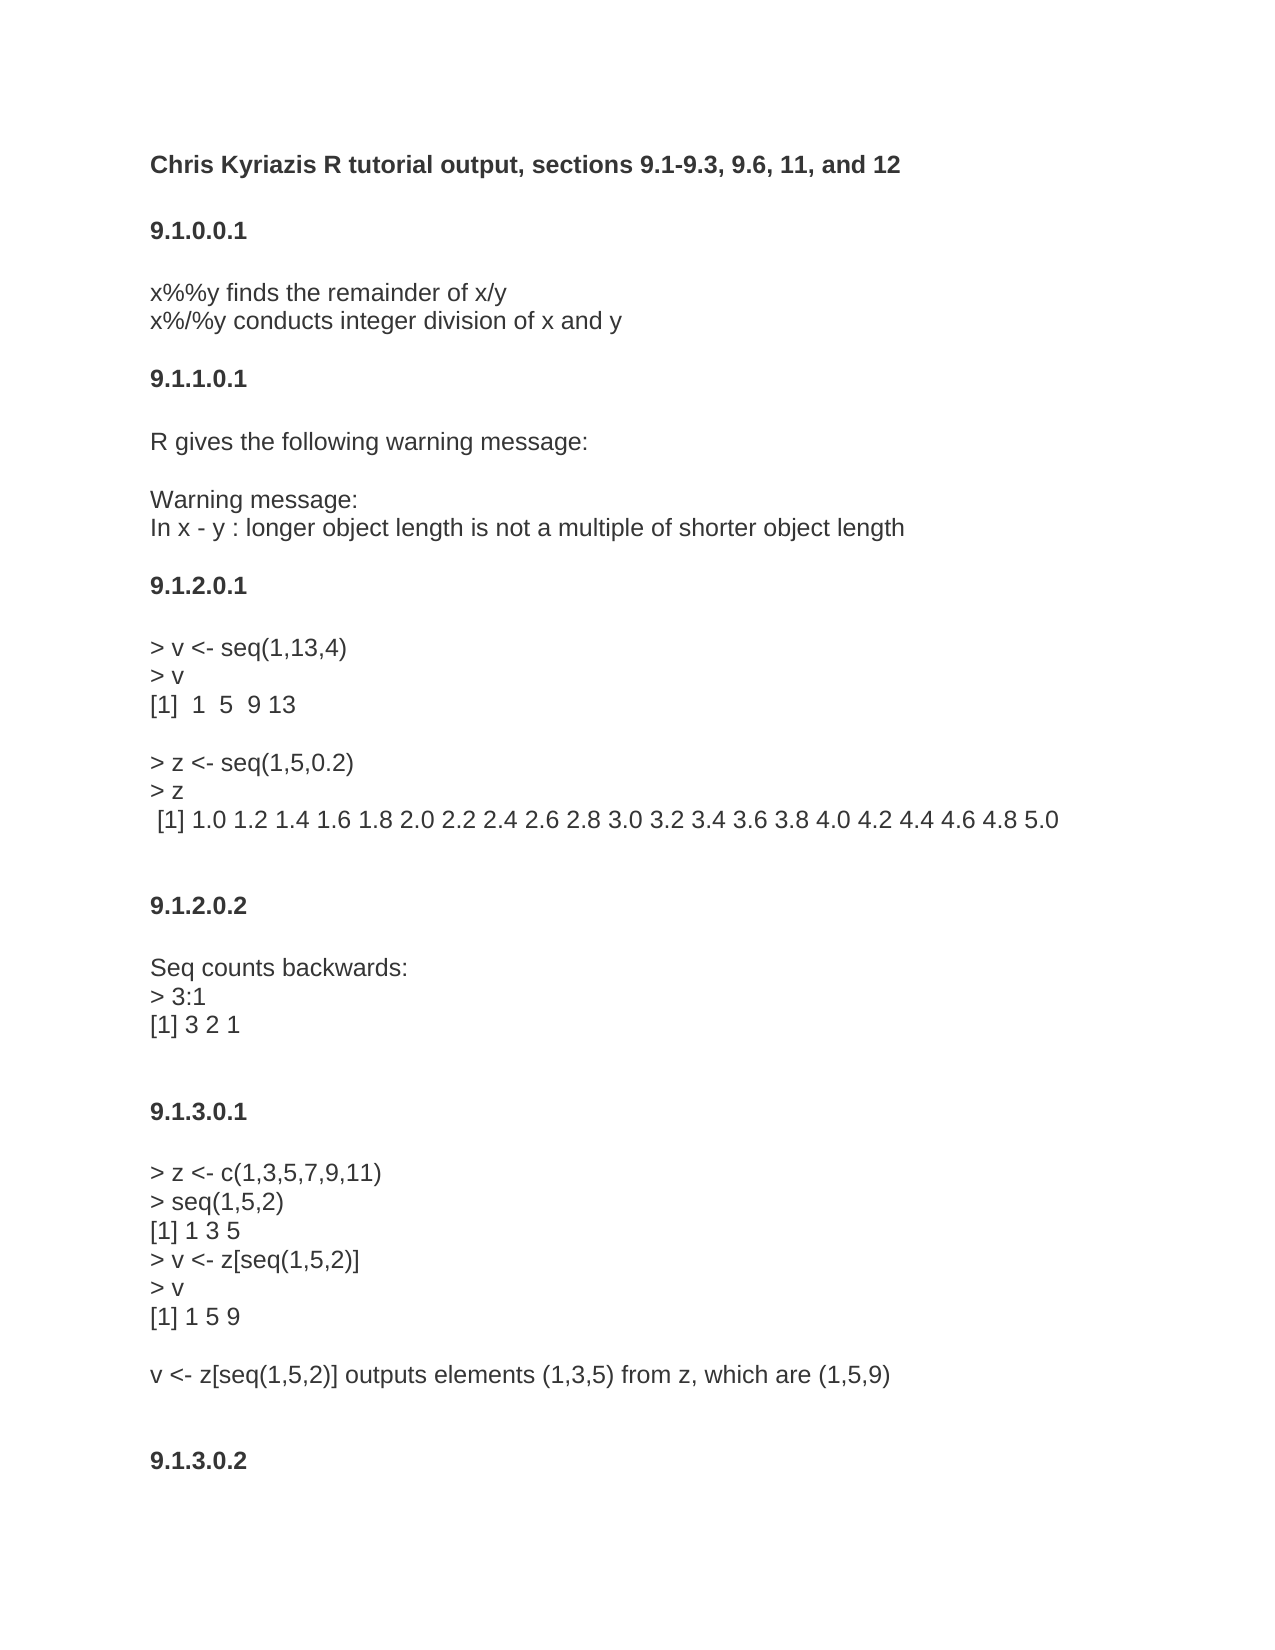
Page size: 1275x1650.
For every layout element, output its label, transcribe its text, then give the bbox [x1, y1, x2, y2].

text > v <- seq(1,13,4) [150, 633, 1125, 661]
text v <- z[seq(1,5,2)] outputs elements (1,3,5) from z, which are (1,5,9) [150, 1360, 1125, 1388]
text Seq counts backwards: [150, 953, 1125, 982]
text 9.1.0.0.1 [150, 216, 1125, 244]
text x%%y finds the remainder of x/y [150, 277, 1125, 306]
text 9.1.2.0.1 [150, 571, 1125, 600]
text > z <- seq(1,5,0.2) [150, 748, 1125, 776]
text x%/%y conducts integer division of x and y [150, 306, 1125, 335]
text > v <- z[seq(1,5,2)] [150, 1245, 1125, 1273]
text In x - y : longer object length is not a multiple of shorter object length [150, 513, 1125, 542]
text [1] 1.0 1.2 1.4 1.6 1.8 2.0 2.2 2.4 2.6 2.8 3.0 3.2 3.4 3.6 3.8 4.0 4.2 4.4 4.6 4.8 5.0 [150, 805, 1125, 834]
text [1] 1 5 9 13 [150, 690, 1125, 719]
text > v [150, 1273, 1125, 1302]
text Chris Kyriazis R tutorial output, sections 9.1-9.3, 9.6, 11, and 12 [150, 150, 1125, 179]
text > z <- c(1,3,5,7,9,11) [150, 1158, 1125, 1187]
text > z [150, 776, 1125, 805]
text 9.1.3.0.2 [150, 1446, 1125, 1475]
text [1] 1 5 9 [150, 1302, 1125, 1331]
text Warning message: [150, 485, 1125, 513]
text > 3:1 [150, 982, 1125, 1011]
text 9.1.3.0.1 [150, 1097, 1125, 1126]
text R gives the following warning message: [150, 427, 1125, 456]
text > v [150, 661, 1125, 690]
text > seq(1,5,2) [150, 1187, 1125, 1216]
text [1] 3 2 1 [150, 1011, 1125, 1039]
text 9.1.1.0.1 [150, 364, 1125, 392]
text [1] 1 3 5 [150, 1216, 1125, 1245]
text 9.1.2.0.2 [150, 891, 1125, 920]
